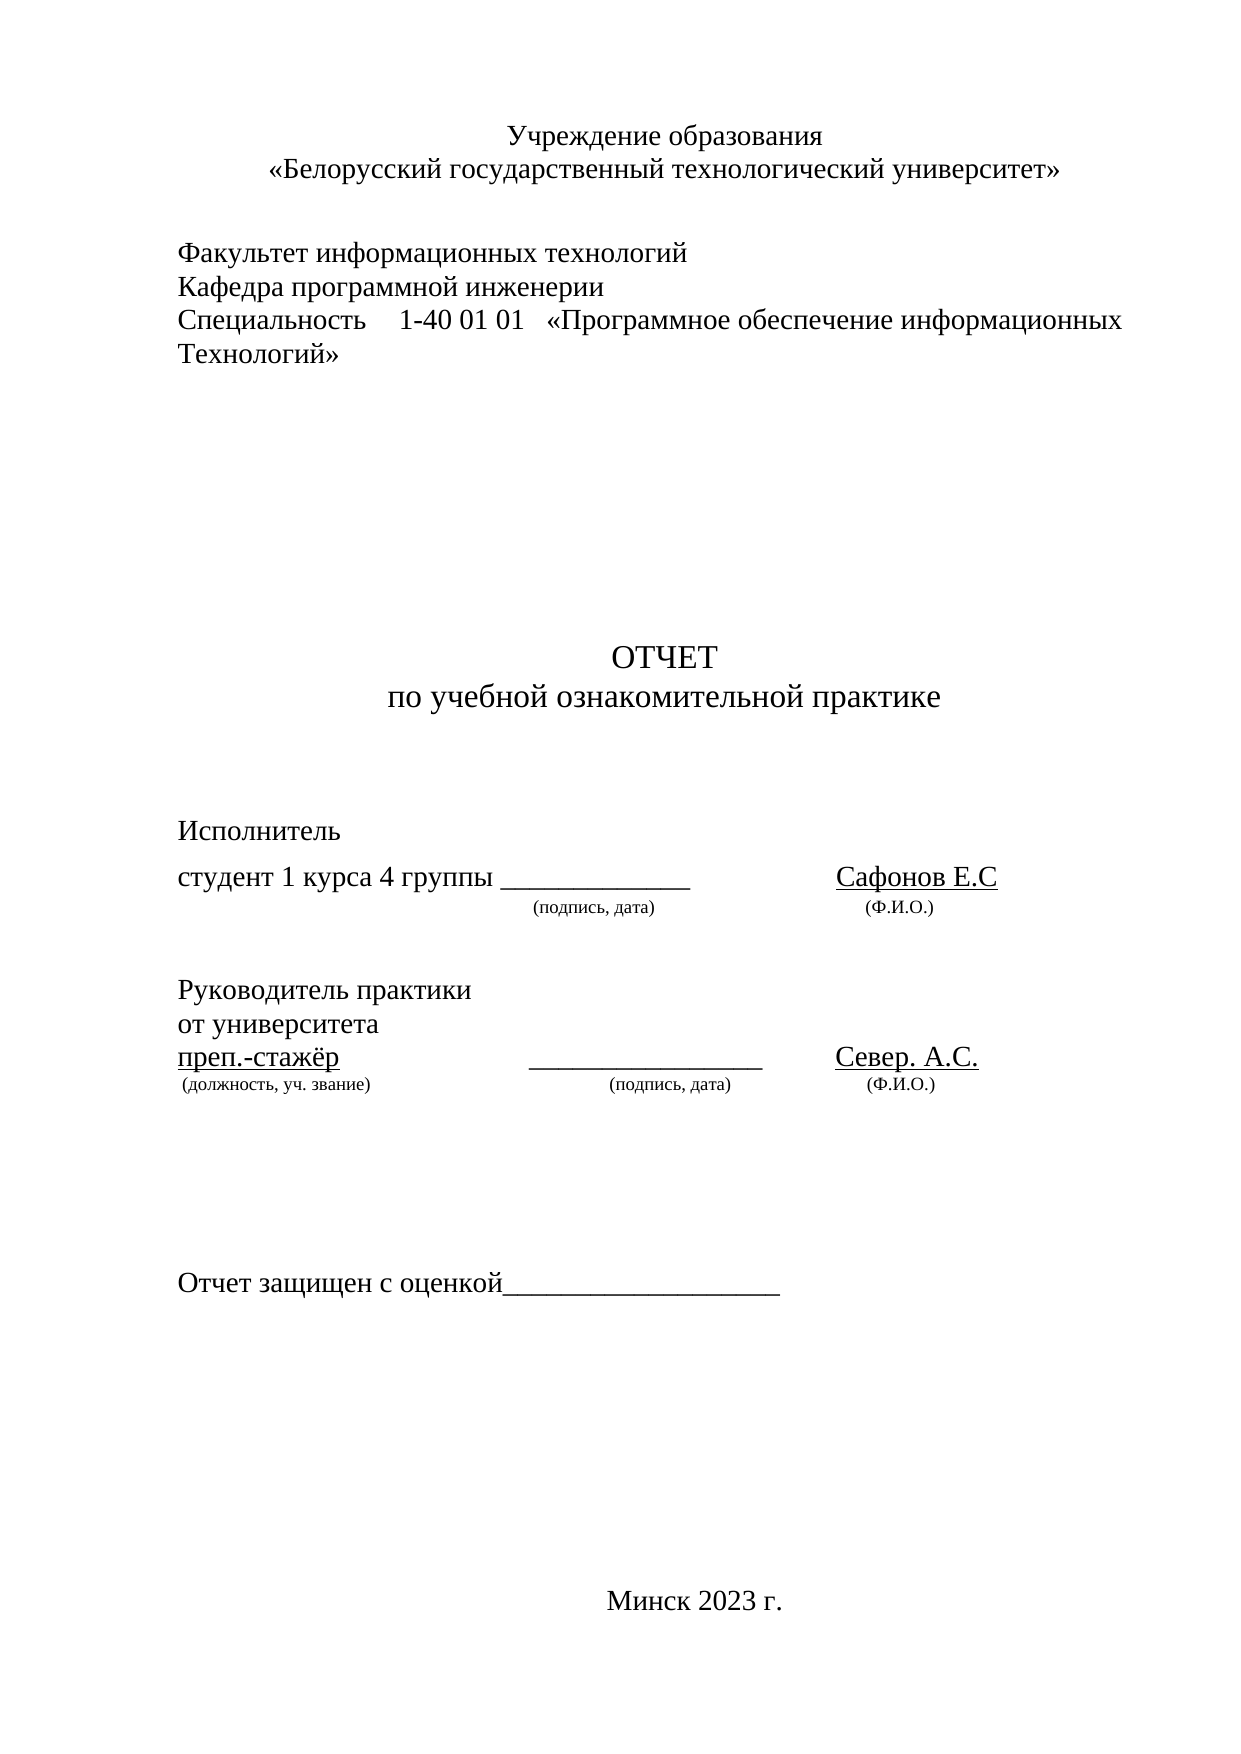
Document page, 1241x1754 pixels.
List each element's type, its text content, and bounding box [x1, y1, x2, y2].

text преп.-стажёр ________________ Север. А.С. [177, 1039, 1152, 1073]
text «Белорусский государственный технологический университет» [177, 152, 1152, 185]
text студент 1 курса 4 группы _____________ Сафонов Е.С [177, 859, 1152, 893]
text (подпись, дата) (Ф.И.О.) [177, 896, 1152, 917]
text (должность, уч. звание) (подпись, дата) (Ф.И.О.) [177, 1073, 1152, 1094]
text Учреждение образования [177, 118, 1152, 152]
text Руководитель практики [177, 972, 1008, 1006]
text Факультет информационных технологий [177, 235, 1152, 269]
text Исполнитель [177, 813, 1152, 847]
text по учебной ознакомительной практике [177, 676, 1152, 714]
text Минск 2023 г. [606, 1583, 1152, 1616]
text Специальность 1-40 01 01 «Программное обеспечение информационных [177, 302, 1152, 336]
text Технологий» [177, 336, 1152, 369]
text Кафедра программной инженерии [177, 269, 1152, 302]
text от университета [177, 1006, 1008, 1039]
text ОТЧЕТ [177, 638, 1152, 676]
text Отчет защищен с оценкой___________________ [177, 1265, 1152, 1298]
